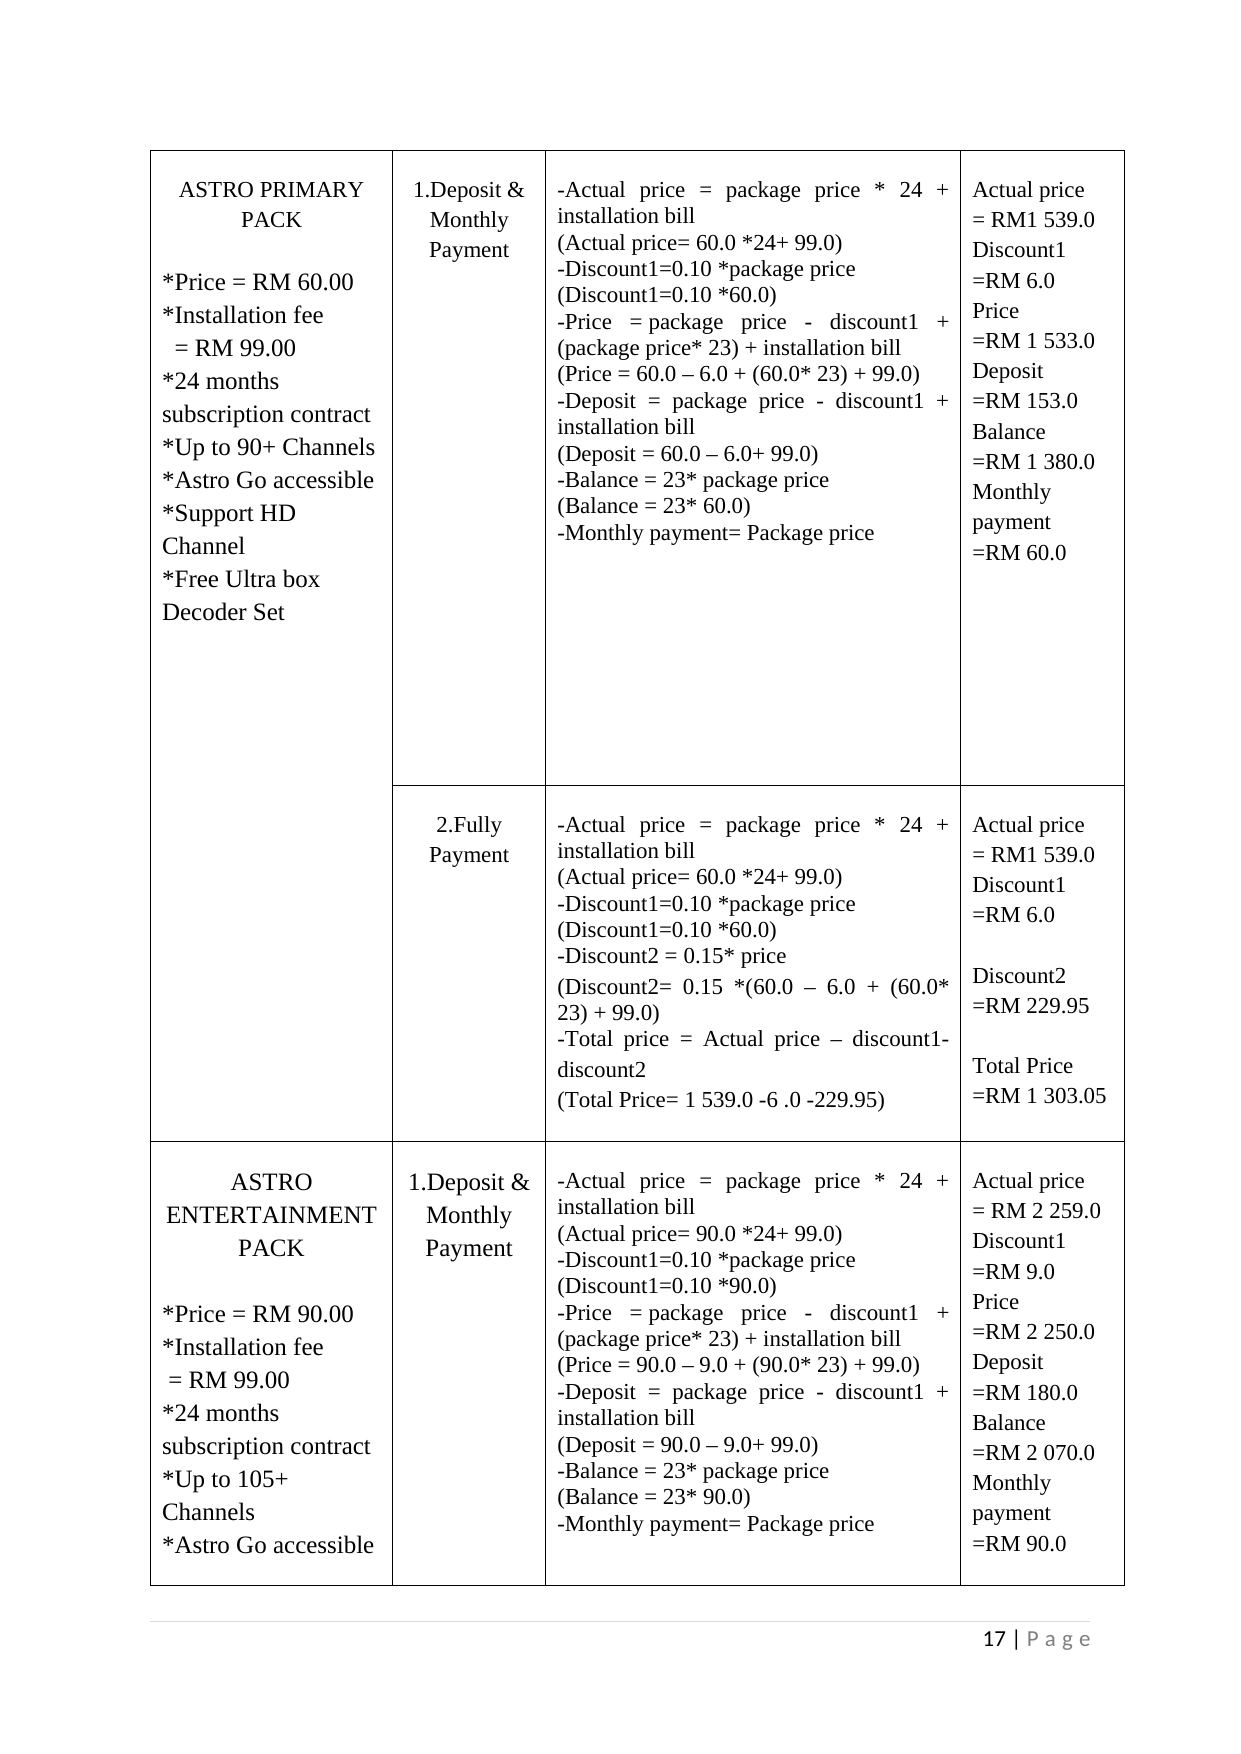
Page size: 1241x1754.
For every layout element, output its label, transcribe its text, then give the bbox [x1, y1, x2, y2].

table_cell -Actual price = package price * 24 + installation bill (Actual price= 90.0 *24+ 99.0) -Discount1=0.10 *package price (Discount1=0.10 *90.0) -Price = package price - discount1 + (package price* 23) + installation bill (Price = 90.0 – 9.0 + (90.0* 23) + 99.0) -Deposit = package price - discount1 + installation bill (Deposit = 90.0 – 9.0+ 99.0) -Balance = 23* package price (Balance = 23* 90.0) -Monthly payment= Package price [546, 1142, 960, 1585]
table_cell 1.Deposit & Monthly Payment [393, 151, 545, 785]
table_cell Actual price = RM1 539.0 Discount1 =RM 6.0 Discount2 =RM 229.95 Total Price =RM 1 303.05 [961, 786, 1124, 1141]
table_cell -Actual price = package price * 24 + installation bill (Actual price= 60.0 *24+ 99.0) -Discount1=0.10 *package price (Discount1=0.10 *60.0) -Price = package price - discount1 + (package price* 23) + installation bill (Price = 60.0 – 6.0 + (60.0* 23) + 99.0) -Deposit = package price - discount1 + installation bill (Deposit = 60.0 – 6.0+ 99.0) -Balance = 23* package price (Balance = 23* 60.0) -Monthly payment= Package price [546, 151, 960, 785]
table_cell ASTRO PRIMARY PACK *Price = RM 60.00 *Installation fee = RM 99.00 *24 months subscription contract *Up to 90+ Channels *Astro Go accessible *Support HD Channel *Free Ultra box Decoder Set [151, 151, 392, 1141]
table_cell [151, 1142, 392, 1585]
table_cell -Actual price = package price * 24 + installation bill (Actual price= 60.0 *24+ 99.0) -Discount1=0.10 *package price (Discount1=0.10 *60.0) -Discount2 = 0.15* price (Discount2= 0.15 *(60.0 – 6.0 + (60.0* 23) + 99.0) -Total price = Actual price – discount1-discount2 (Total Price= 1 539.0 -6 .0 -229.95) [546, 786, 960, 1141]
table_cell Actual price = RM1 539.0 Discount1 =RM 6.0 Price =RM 1 533.0 Deposit =RM 153.0 Balance =RM 1 380.0 Monthly payment =RM 60.0 [961, 151, 1124, 785]
table_cell Actual price = RM 2 259.0 Discount1 =RM 9.0 Price =RM 2 250.0 Deposit =RM 180.0 Balance =RM 2 070.0 Monthly payment =RM 90.0 [961, 1142, 1124, 1585]
table_cell 1.Deposit & Monthly Payment [393, 1142, 545, 1585]
table_cell 2.Fully Payment [393, 786, 545, 1141]
